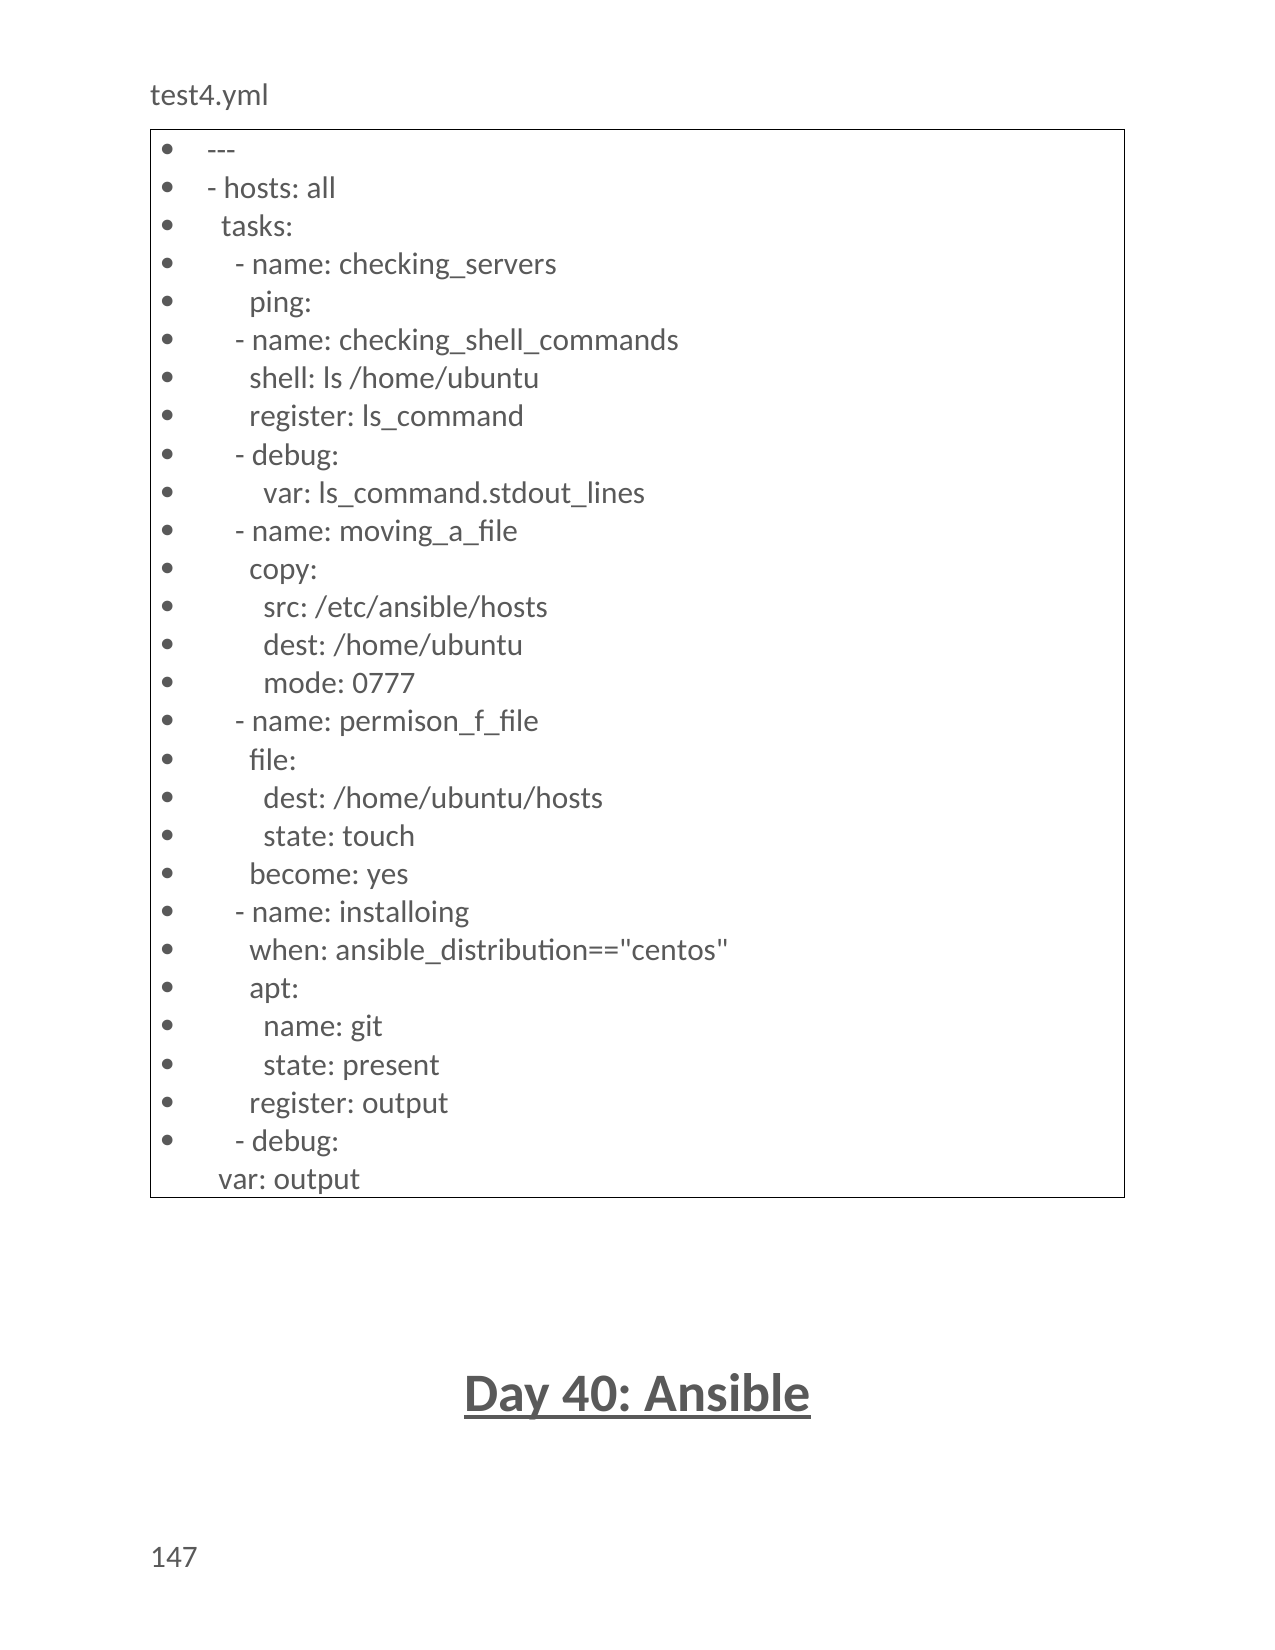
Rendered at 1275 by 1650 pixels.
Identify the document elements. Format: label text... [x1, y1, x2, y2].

list test4.yml [150, 75, 1125, 113]
text Day 40: Ansible [150, 1359, 1125, 1425]
table_header --- - hosts: all tasks: - name: checking_servers ping: - name: checking_shell_commands shell: ls /home/ubuntu register: ls_command - debug: var: ls_command.stdout_lines - name: moving_a_file copy: src: /etc/ansible/hosts dest: /home/ubuntu mode: 0777 - name: permison_f_file file: dest: /home/ubuntu/hosts state: touch become: yes - name: installoing when: ansible_distribution=="centos" apt: name: git state: present register: output - debug: var: output [151, 130, 1124, 1197]
